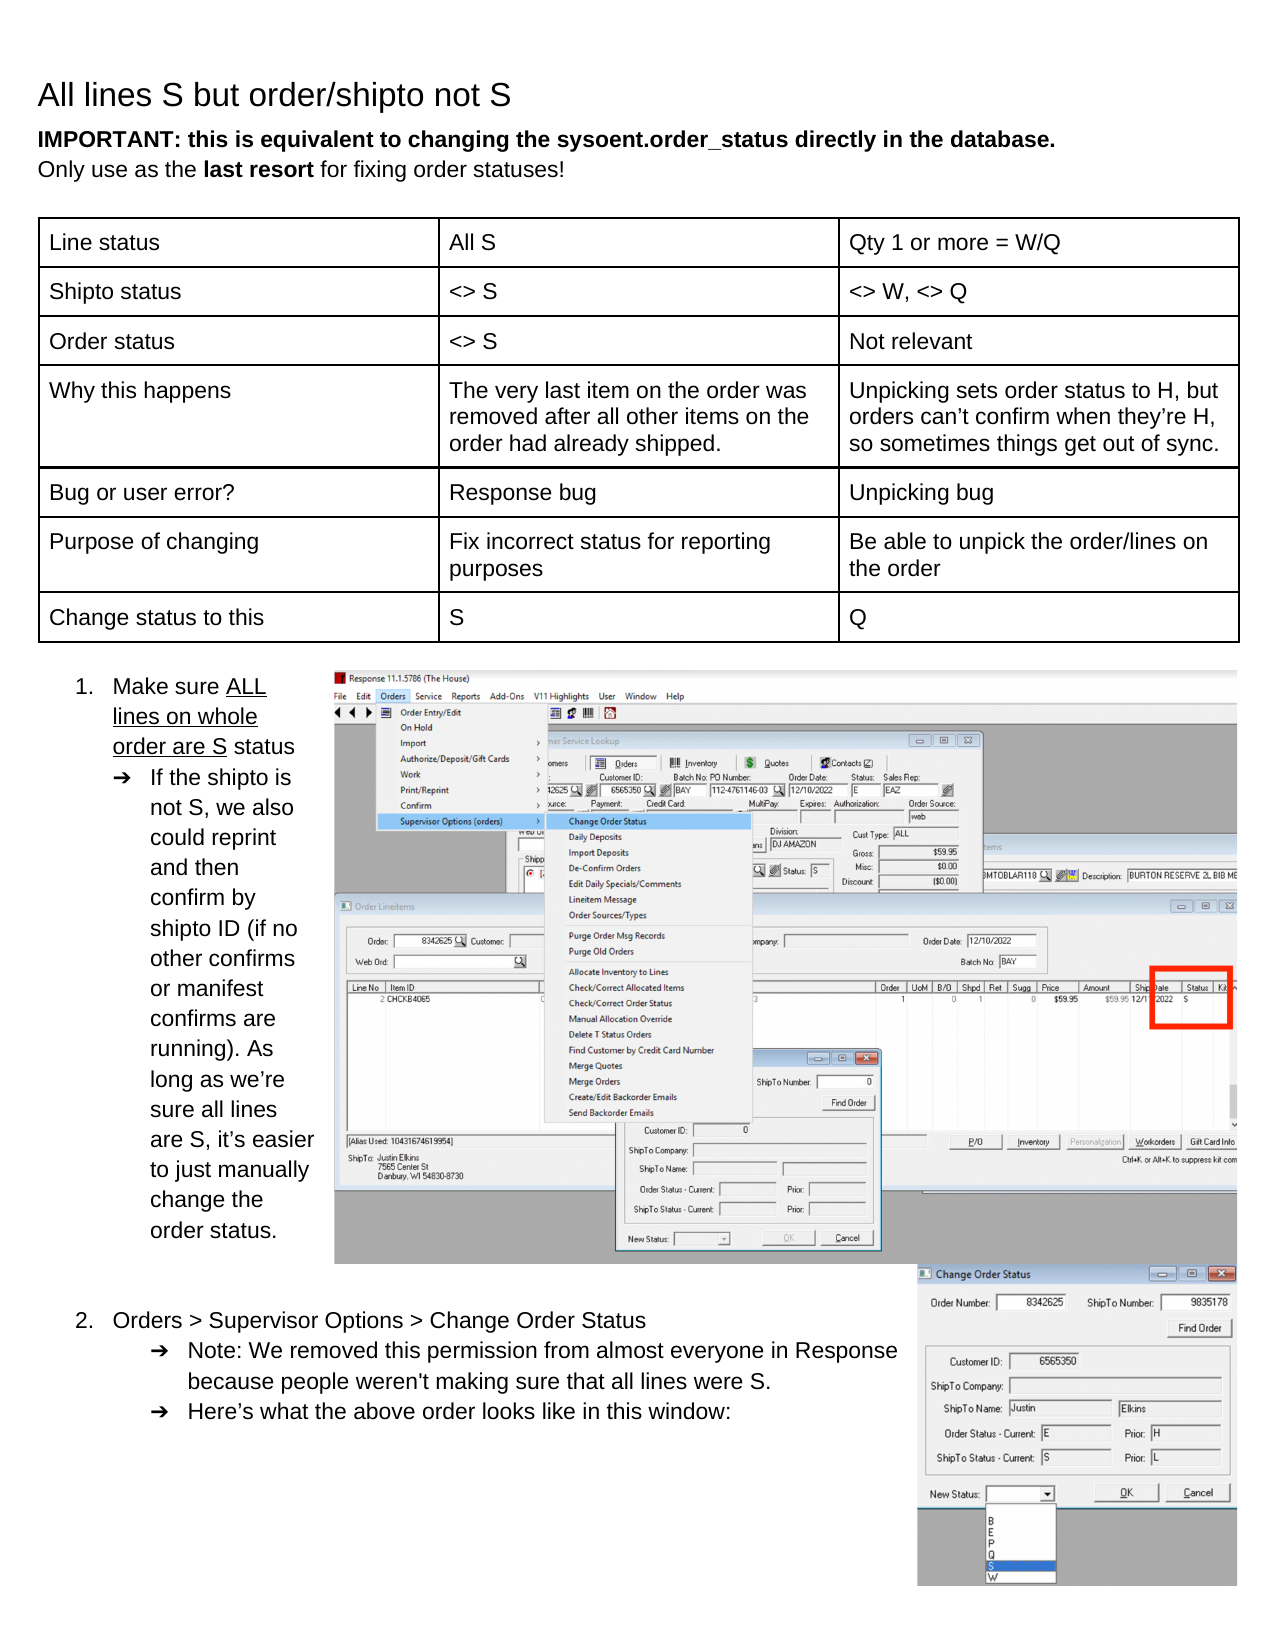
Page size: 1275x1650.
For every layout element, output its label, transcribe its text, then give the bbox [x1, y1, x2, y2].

text Only use as the last resort for fixing order statuses! [37, 156, 1237, 182]
table_header All S [440, 219, 838, 266]
table_cell Purpose of changing [40, 518, 438, 591]
table_cell Q [840, 593, 1238, 641]
table_cell S [440, 593, 838, 641]
table_cell <> S [440, 317, 838, 364]
table_cell Bug or user error? [40, 469, 438, 516]
table_cell Unpicking bug [840, 469, 1238, 516]
list Note: We removed this permission from almost everyone in Response because people weren't making sure that all lines were S. [150, 1337, 917, 1394]
table_cell Not relevant [840, 317, 1238, 364]
list Here’s what the above order looks like in this window: [150, 1398, 917, 1424]
table_cell <> W, <> Q [840, 268, 1238, 315]
list If the shipto is not S, we also could reprint and then confirm by shipto ID (if no other confirms or manifest confirms are running). As long as we’re sure all lines are S, it’s easier to just manually change the order status. [112, 763, 334, 1243]
subtitle All lines S but order/shipto not S [37, 75, 1237, 113]
table_cell The very last item on the order was removed after all other items on the order had already shipped. [440, 366, 838, 466]
table_cell Response bug [440, 469, 838, 516]
table_header Qty 1 or more = W/Q [840, 219, 1238, 266]
table_header Line status [40, 219, 438, 266]
table_cell Why this happens [40, 366, 438, 466]
table_cell Order status [40, 317, 438, 364]
picture [334, 670, 1238, 1586]
list Orders > Supervisor Options > Change Order Status [75, 1307, 917, 1333]
table_cell <> S [440, 268, 838, 315]
table_cell Be able to unpick the order/lines on the order [840, 518, 1238, 591]
text IMPORTANT: this is equivalent to changing the sysoent.order_status directly in the database. [37, 126, 1237, 152]
table_cell Change status to this [40, 593, 438, 641]
table_cell Fix incorrect status for reporting purposes [440, 518, 838, 591]
list Make sure ALL lines on whole order are S status [75, 673, 334, 759]
table_cell Unpicking sets order status to H, but orders can’t confirm when they’re H, so sometimes things get out of sync. [840, 366, 1238, 466]
table_cell Shipto status [40, 268, 438, 315]
